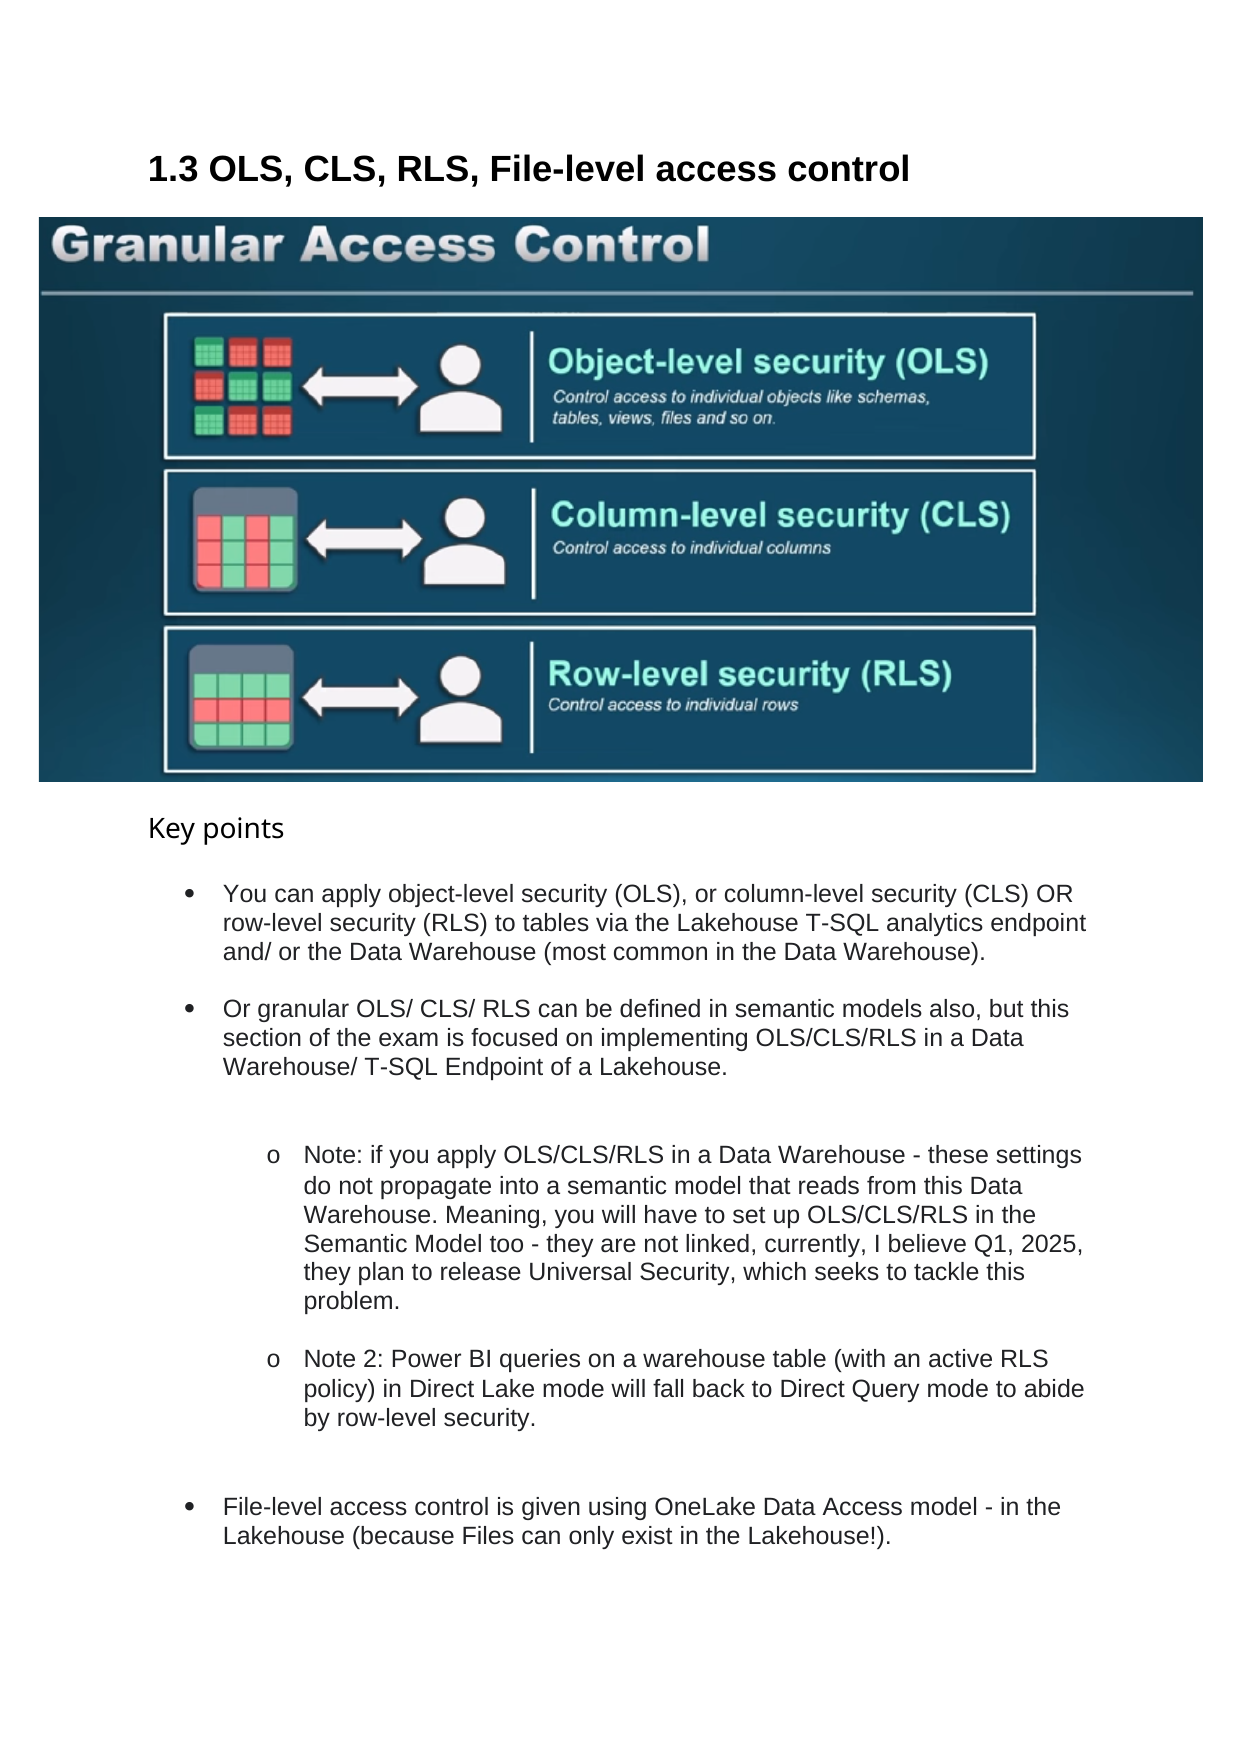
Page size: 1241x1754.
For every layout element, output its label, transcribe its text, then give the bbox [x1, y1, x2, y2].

text Key points [148, 808, 1093, 847]
text 1.3 OLS, CLS, RLS, File-level access control [148, 148, 1093, 189]
list Note 2: Power BI queries on a warehouse table (with an active RLS policy) in Direct Lake mode will fall back to Direct Query mode to abide by row-level security. [266, 1343, 1093, 1432]
list You can apply object-level security (OLS), or column-level security (CLS) OR row-level security (RLS) to tables via the Lakehouse T-SQL analytics endpoint and/ or the Data Warehouse (most common in the Data Warehouse). [185, 879, 1093, 965]
picture [38, 217, 1203, 782]
list Note: if you apply OLS/CLS/RLS in a Data Warehouse - these settings do not propagate into a semantic model that reads from this Data Warehouse. Meaning, you will have to set up OLS/CLS/RLS in the Semantic Model too - they are not linked, currently, I believe Q1, 2025, they plan to release Universal Security, which seeks to tackle this problem. [266, 1140, 1093, 1315]
list File-level access control is given using OneLake Data Access model - in the Lakehouse (because Files can only exist in the Lakehouse!). [185, 1492, 1093, 1549]
list Or granular OLS/ CLS/ RLS can be defined in semantic models also, but this section of the exam is focused on implementing OLS/CLS/RLS in a Data Warehouse/ T-SQL Endpoint of a Lakehouse. [185, 994, 1093, 1080]
